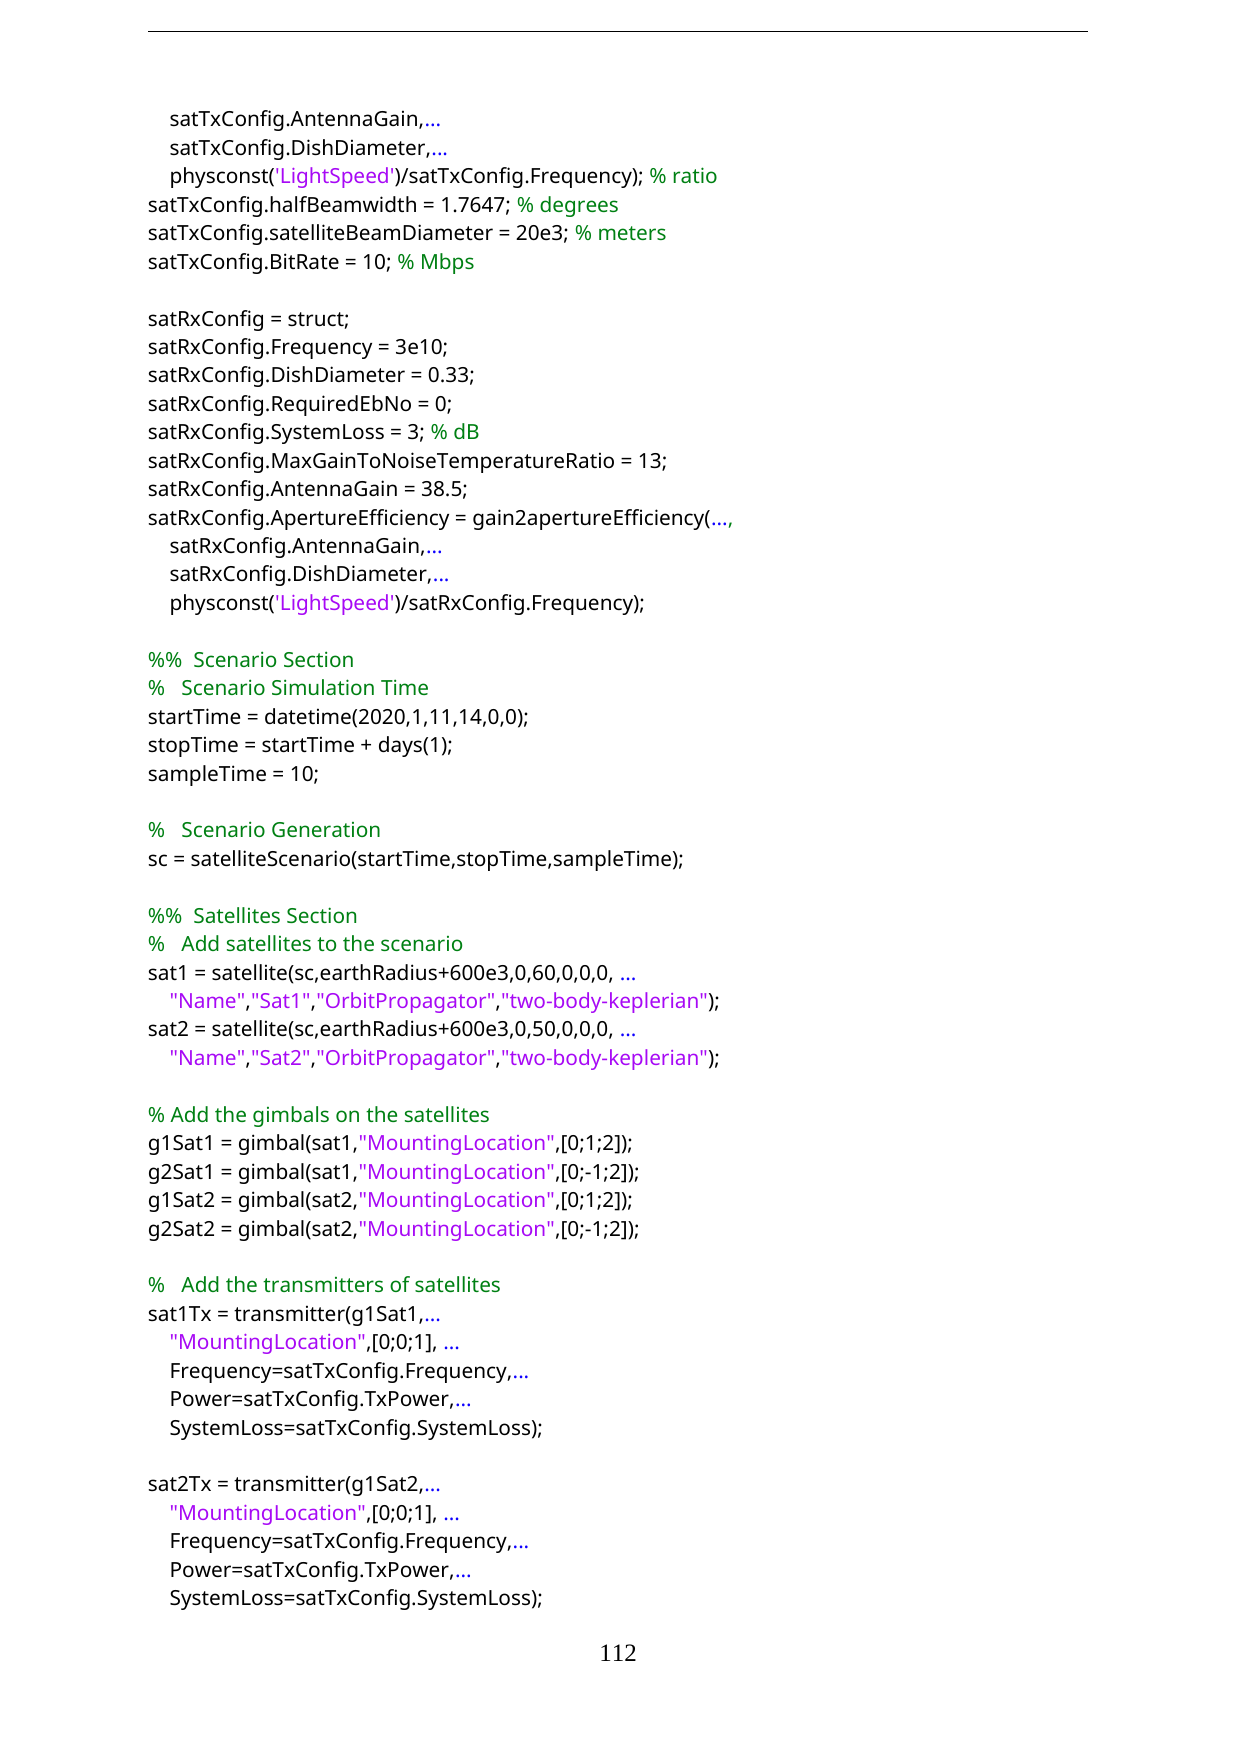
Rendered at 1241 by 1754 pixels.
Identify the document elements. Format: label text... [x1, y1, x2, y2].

text g2Sat1 = gimbal(sat1,"MountingLocation",[0;-1;2]); [148, 1157, 1090, 1185]
text Frequency=satTxConfig.Frequency,... [148, 1526, 1090, 1555]
text satRxConfig.AntennaGain = 38.5; [148, 474, 1090, 503]
text Frequency=satTxConfig.Frequency,... [148, 1356, 1090, 1384]
text startTime = datetime(2020,1,11,14,0,0); [148, 702, 1090, 730]
text satRxConfig.Frequency = 3e10; [148, 332, 1090, 361]
text % Add satellites to the scenario [148, 929, 1090, 958]
text sat1Tx = transmitter(g1Sat1,... [148, 1299, 1090, 1327]
text satRxConfig.DishDiameter,... [148, 559, 1090, 588]
text Power=satTxConfig.TxPower,... [148, 1555, 1090, 1583]
text satRxConfig.DishDiameter = 0.33; [148, 361, 1090, 389]
text satTxConfig.AntennaGain,... [148, 104, 1090, 133]
text % Scenario Simulation Time [148, 673, 1090, 702]
text SystemLoss=satTxConfig.SystemLoss); [148, 1413, 1090, 1441]
text sat2Tx = transmitter(g1Sat2,... [148, 1469, 1090, 1498]
text Power=satTxConfig.TxPower,... [148, 1384, 1090, 1413]
text satTxConfig.satelliteBeamDiameter = 20e3; % meters [148, 218, 1090, 247]
text g1Sat2 = gimbal(sat2,"MountingLocation",[0;1;2]); [148, 1185, 1090, 1214]
text satRxConfig.ApertureEfficiency = gain2apertureEfficiency(..., [148, 503, 1090, 531]
text physconst('LightSpeed')/satTxConfig.Frequency); % ratio [148, 161, 1090, 190]
text sampleTime = 10; [148, 759, 1090, 787]
text satTxConfig.halfBeamwidth = 1.7647; % degrees [148, 190, 1090, 218]
text %% Scenario Section [148, 645, 1090, 673]
text satTxConfig.DishDiameter,... [148, 133, 1090, 161]
text % Add the transmitters of satellites [148, 1271, 1090, 1299]
text satRxConfig.AntennaGain,... [148, 531, 1090, 559]
text satTxConfig.BitRate = 10; % Mbps [148, 247, 1090, 275]
text SystemLoss=satTxConfig.SystemLoss); [148, 1583, 1090, 1612]
text sat2 = satellite(sc,earthRadius+600e3,0,50,0,0,0, ... [148, 1014, 1090, 1043]
text satRxConfig.MaxGainToNoiseTemperatureRatio = 13; [148, 446, 1090, 474]
text sat1 = satellite(sc,earthRadius+600e3,0,60,0,0,0, ... [148, 958, 1090, 986]
text satRxConfig.SystemLoss = 3; % dB [148, 417, 1090, 446]
text % Scenario Generation [148, 816, 1090, 844]
text "MountingLocation",[0;0;1], ... [148, 1327, 1090, 1356]
text "Name","Sat1","OrbitPropagator","two-body-keplerian"); [148, 986, 1090, 1014]
text stopTime = startTime + days(1); [148, 730, 1090, 759]
text "Name","Sat2","OrbitPropagator","two-body-keplerian"); [148, 1043, 1090, 1071]
text physconst('LightSpeed')/satRxConfig.Frequency); [148, 588, 1090, 616]
text "MountingLocation",[0;0;1], ... [148, 1498, 1090, 1526]
text satRxConfig.RequiredEbNo = 0; [148, 389, 1090, 417]
text g1Sat1 = gimbal(sat1,"MountingLocation",[0;1;2]); [148, 1128, 1090, 1157]
text sc = satelliteScenario(startTime,stopTime,sampleTime); [148, 844, 1090, 872]
text %% Satellites Section [148, 901, 1090, 929]
text g2Sat2 = gimbal(sat2,"MountingLocation",[0;-1;2]); [148, 1214, 1090, 1242]
text % Add the gimbals on the satellites [148, 1100, 1090, 1128]
text satRxConfig = struct; [148, 304, 1090, 332]
